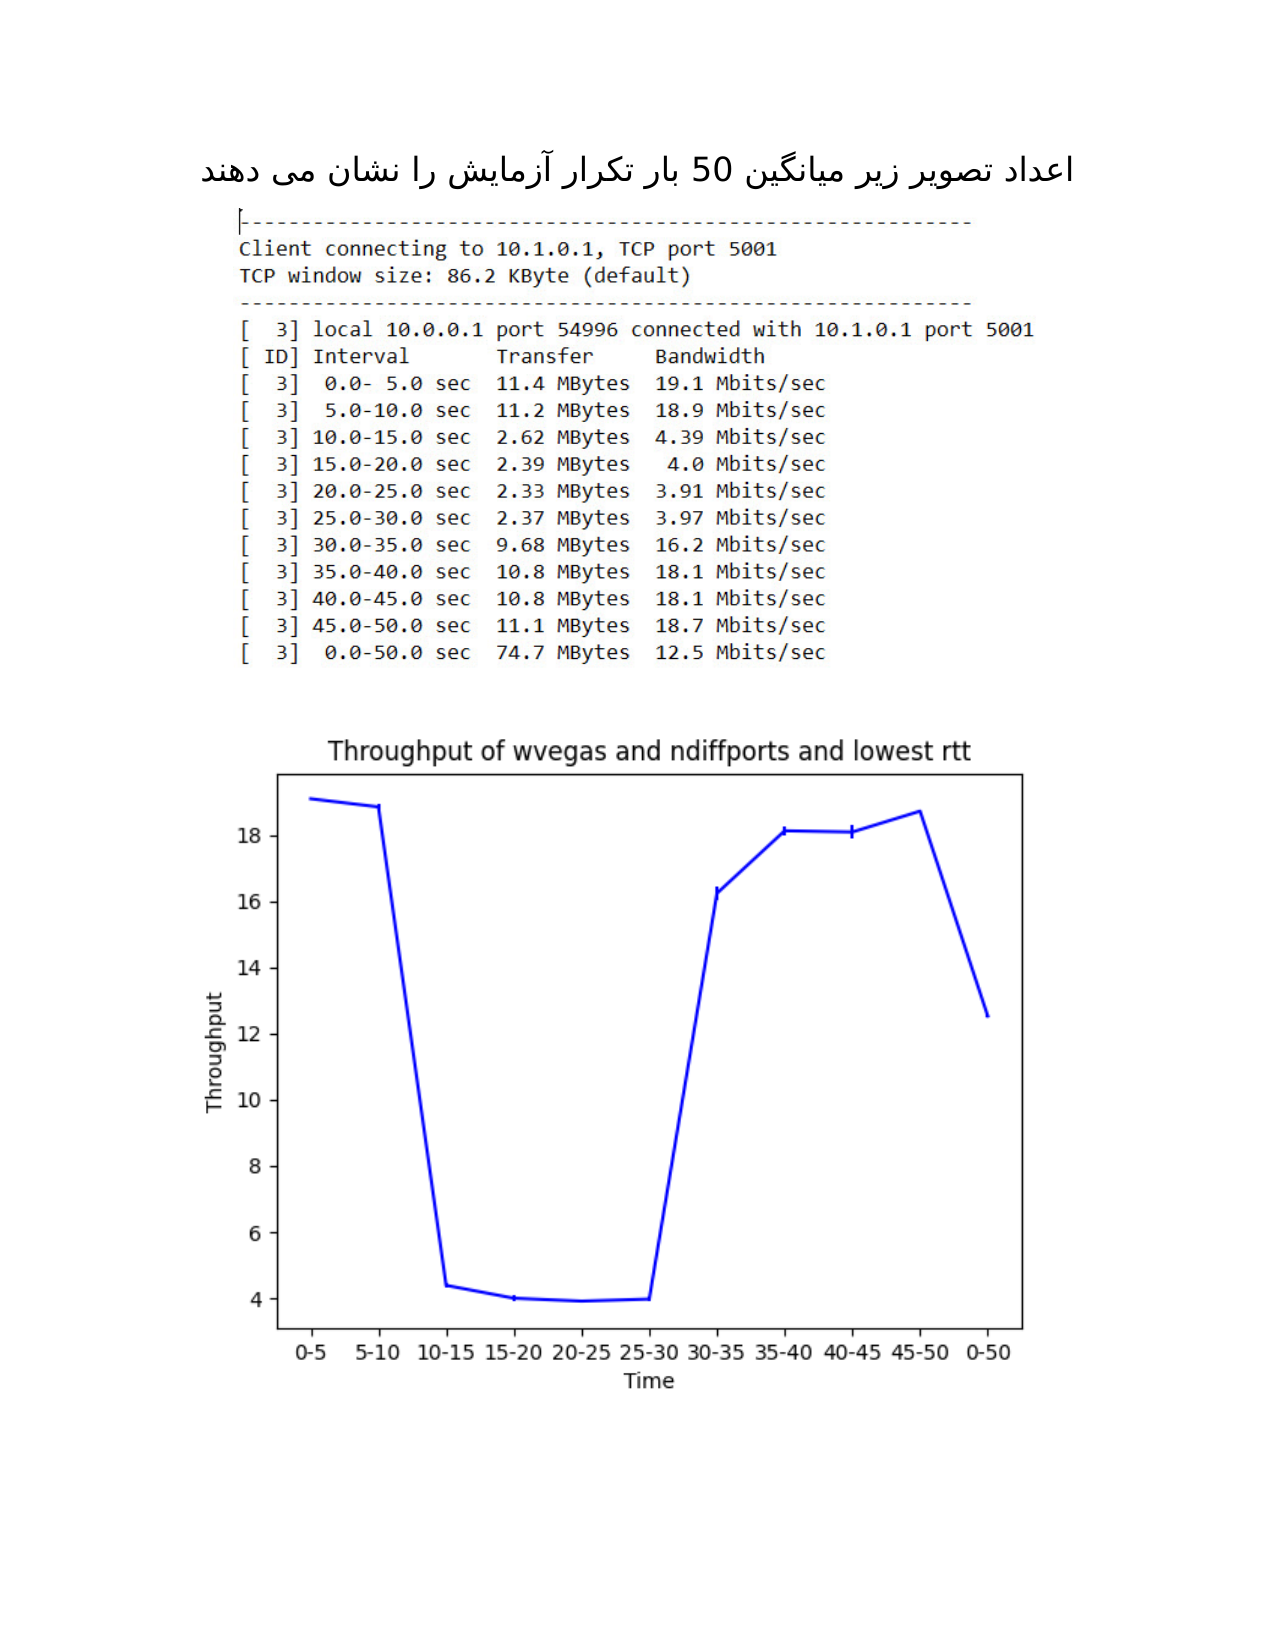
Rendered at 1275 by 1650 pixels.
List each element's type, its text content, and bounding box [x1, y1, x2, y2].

picture [233, 208, 1042, 669]
text اعداد تصویر زیر میانگین 50 بار تکرار آزمایش را نشان می دهند [150, 150, 1125, 189]
picture [157, 687, 1118, 1408]
